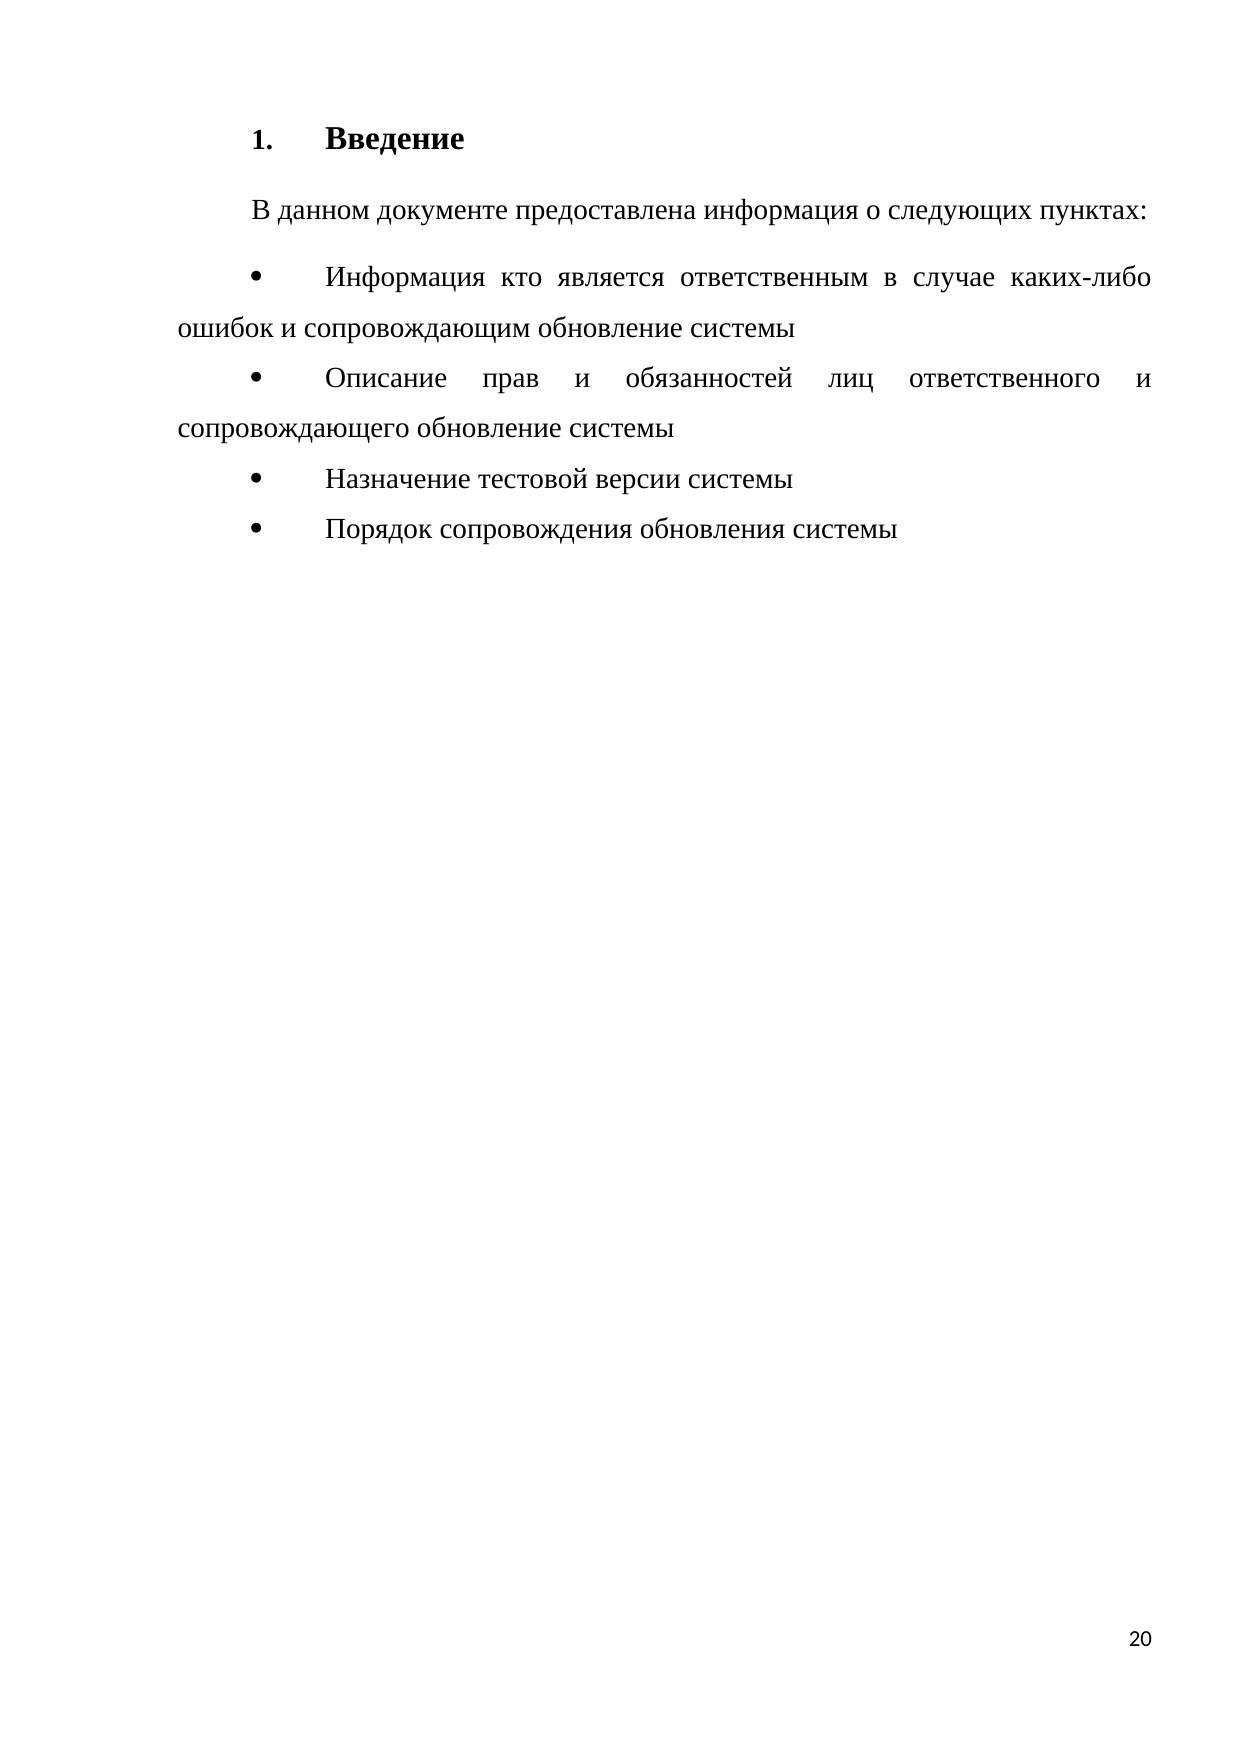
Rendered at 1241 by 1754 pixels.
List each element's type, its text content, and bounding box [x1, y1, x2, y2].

list Описание прав и обязанностей лиц ответственного и сопровождающего обновление системы [177, 360, 1152, 444]
list Введение [177, 118, 1152, 156]
list Информация кто является ответственным в случае каких-либо ошибок и сопровождающим обновление системы [177, 259, 1152, 343]
list Порядок сопровождения обновления системы [177, 511, 1152, 545]
list Назначение тестовой версии системы [177, 461, 1152, 494]
text В данном документе предоставлена информация о следующих пунктах: [177, 192, 1152, 226]
